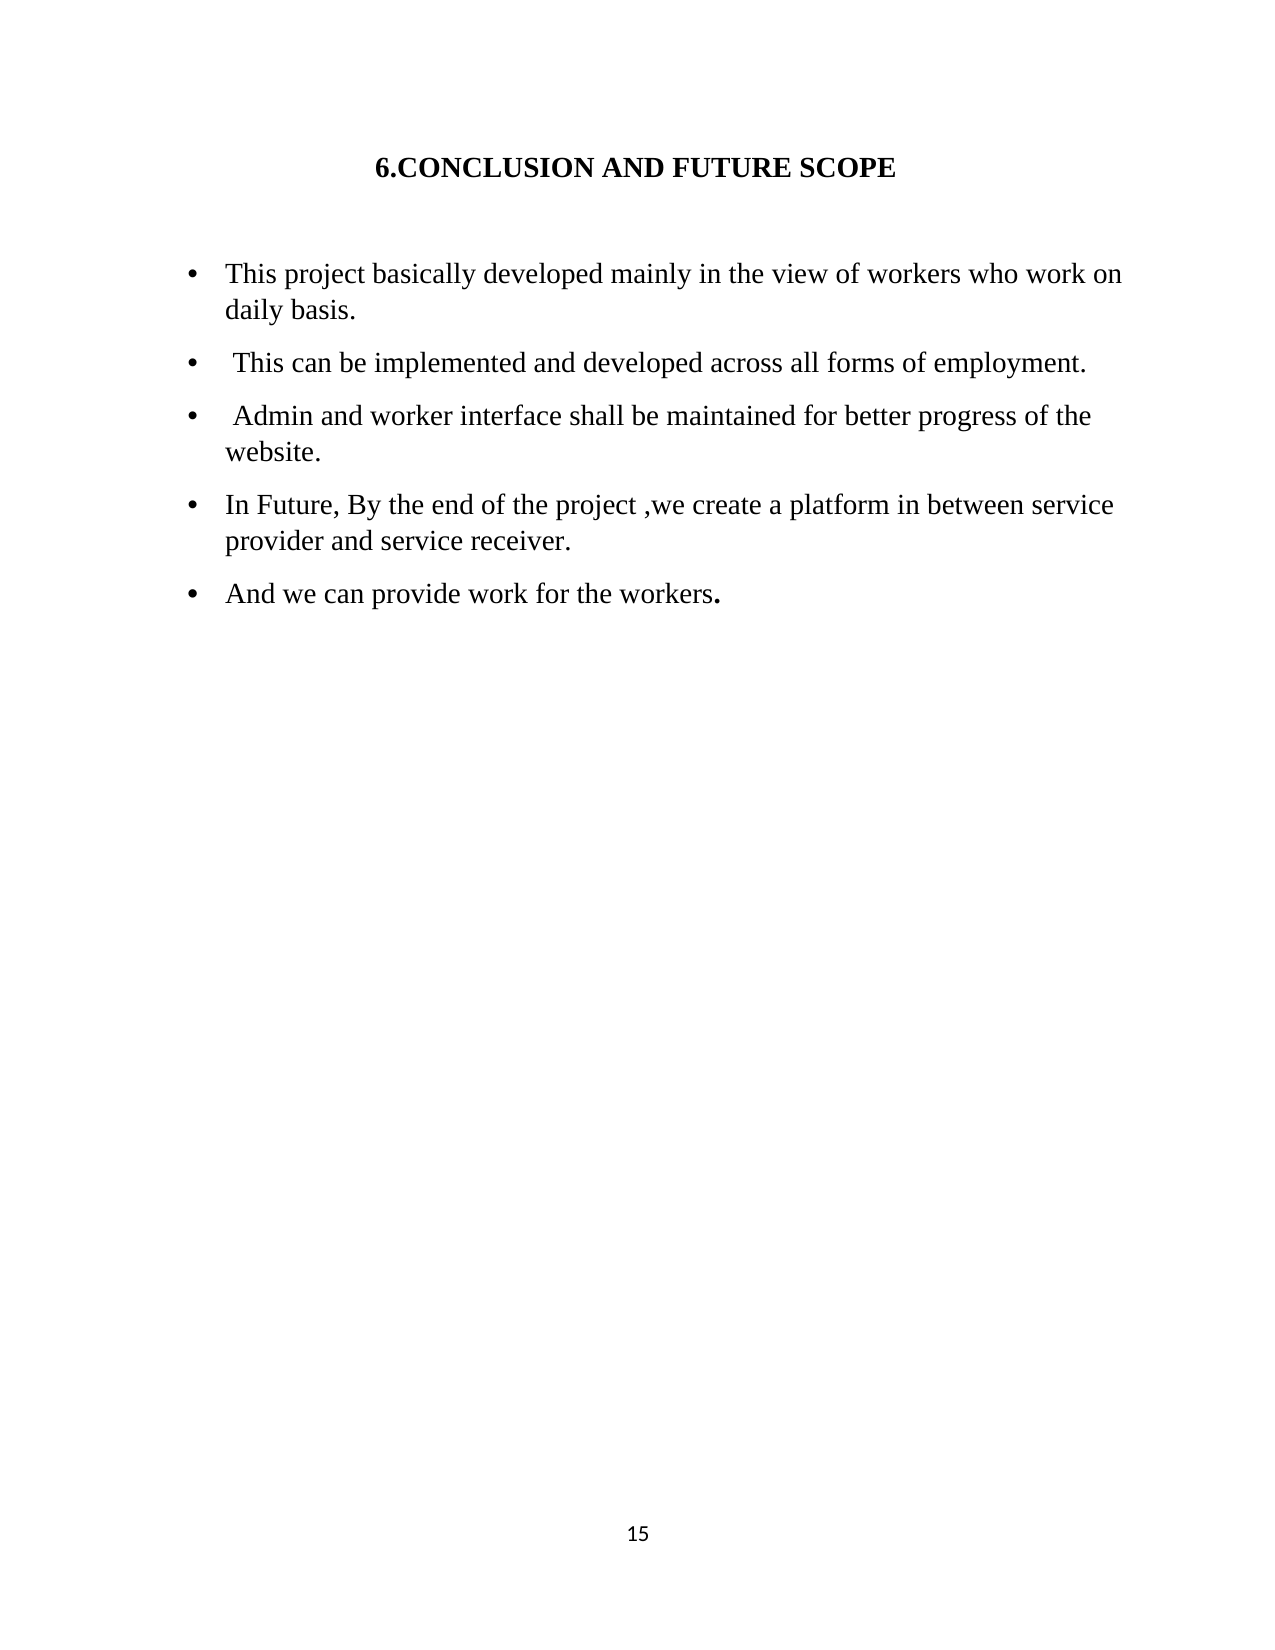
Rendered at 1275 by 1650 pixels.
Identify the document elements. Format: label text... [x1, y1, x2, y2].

list Admin and worker interface shall be maintained for better progress of the website. [187, 398, 1125, 467]
list This can be implemented and developed across all forms of employment. [187, 345, 1125, 378]
list In Future, By the end of the project ,we create a platform in between service provider and service receiver. [187, 487, 1125, 556]
text 6.CONCLUSION AND FUTURE SCOPE [150, 150, 1125, 183]
list And we can provide work for the workers. [187, 576, 1125, 609]
list This project basically developed mainly in the view of workers who work on daily basis. [187, 256, 1125, 325]
